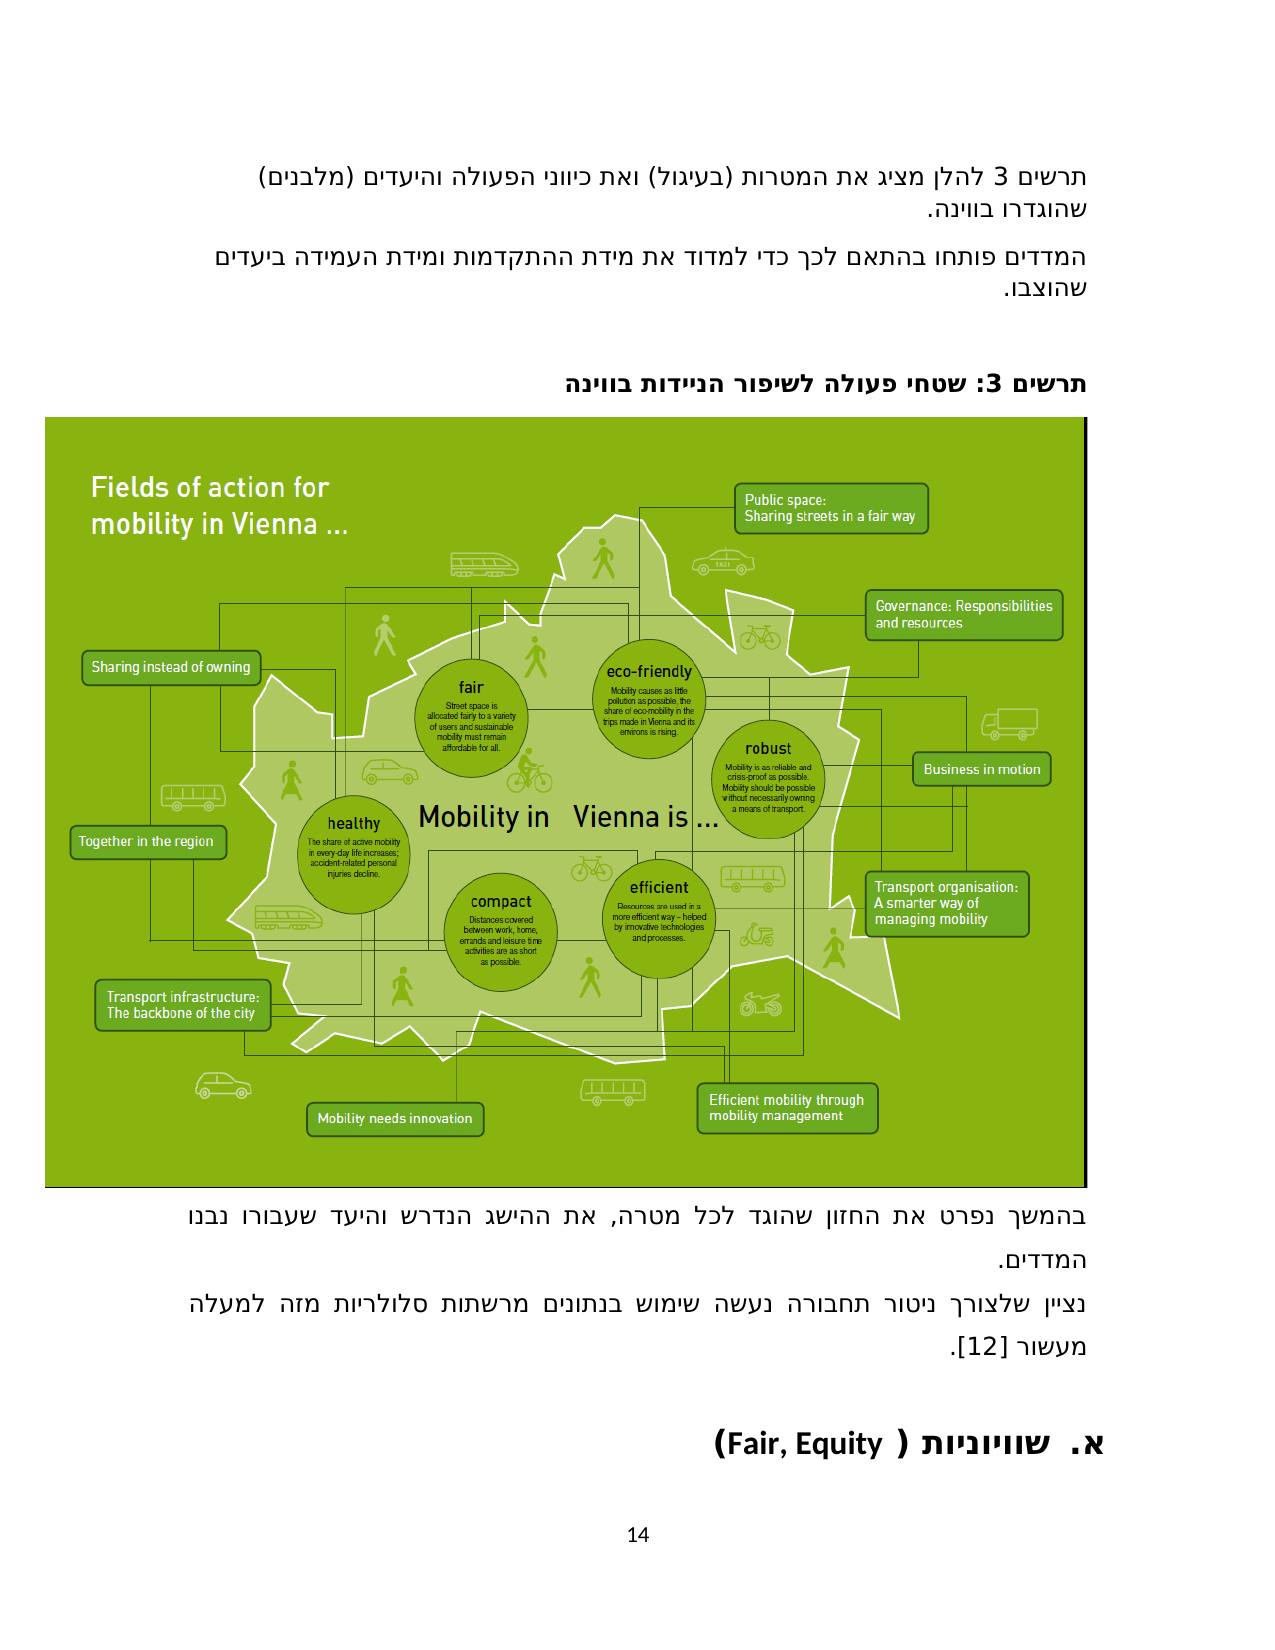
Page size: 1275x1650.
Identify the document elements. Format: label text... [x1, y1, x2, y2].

text נציין שלצורך ניטור תחבורה נעשה שימוש בנתונים מרשתות סלולריות מזה למעלה מעשור [12]. [187, 1289, 1087, 1362]
list שוויוניות ( Fair, Equity) [187, 1422, 1087, 1463]
text בהמשך נפרט את החזון שהוגד לכל מטרה, את ההישג הנדרש והיעד שעבורו נבנו המדדים. [187, 1201, 1087, 1274]
text המדדים פותחו בהתאם לכך כדי למדוד את מידת ההתקדמות ומידת העמידה ביעדים שהוצבו. [187, 242, 1087, 303]
text תרשים 3 להלן מציג את המטרות (בעיגול) ואת כיווני הפעולה והיעדים (מלבנים) שהוגדרו בווינה. [187, 162, 1087, 223]
text תרשים 3: שטחי פעולה לשיפור הניידות בווינה [187, 369, 1087, 398]
